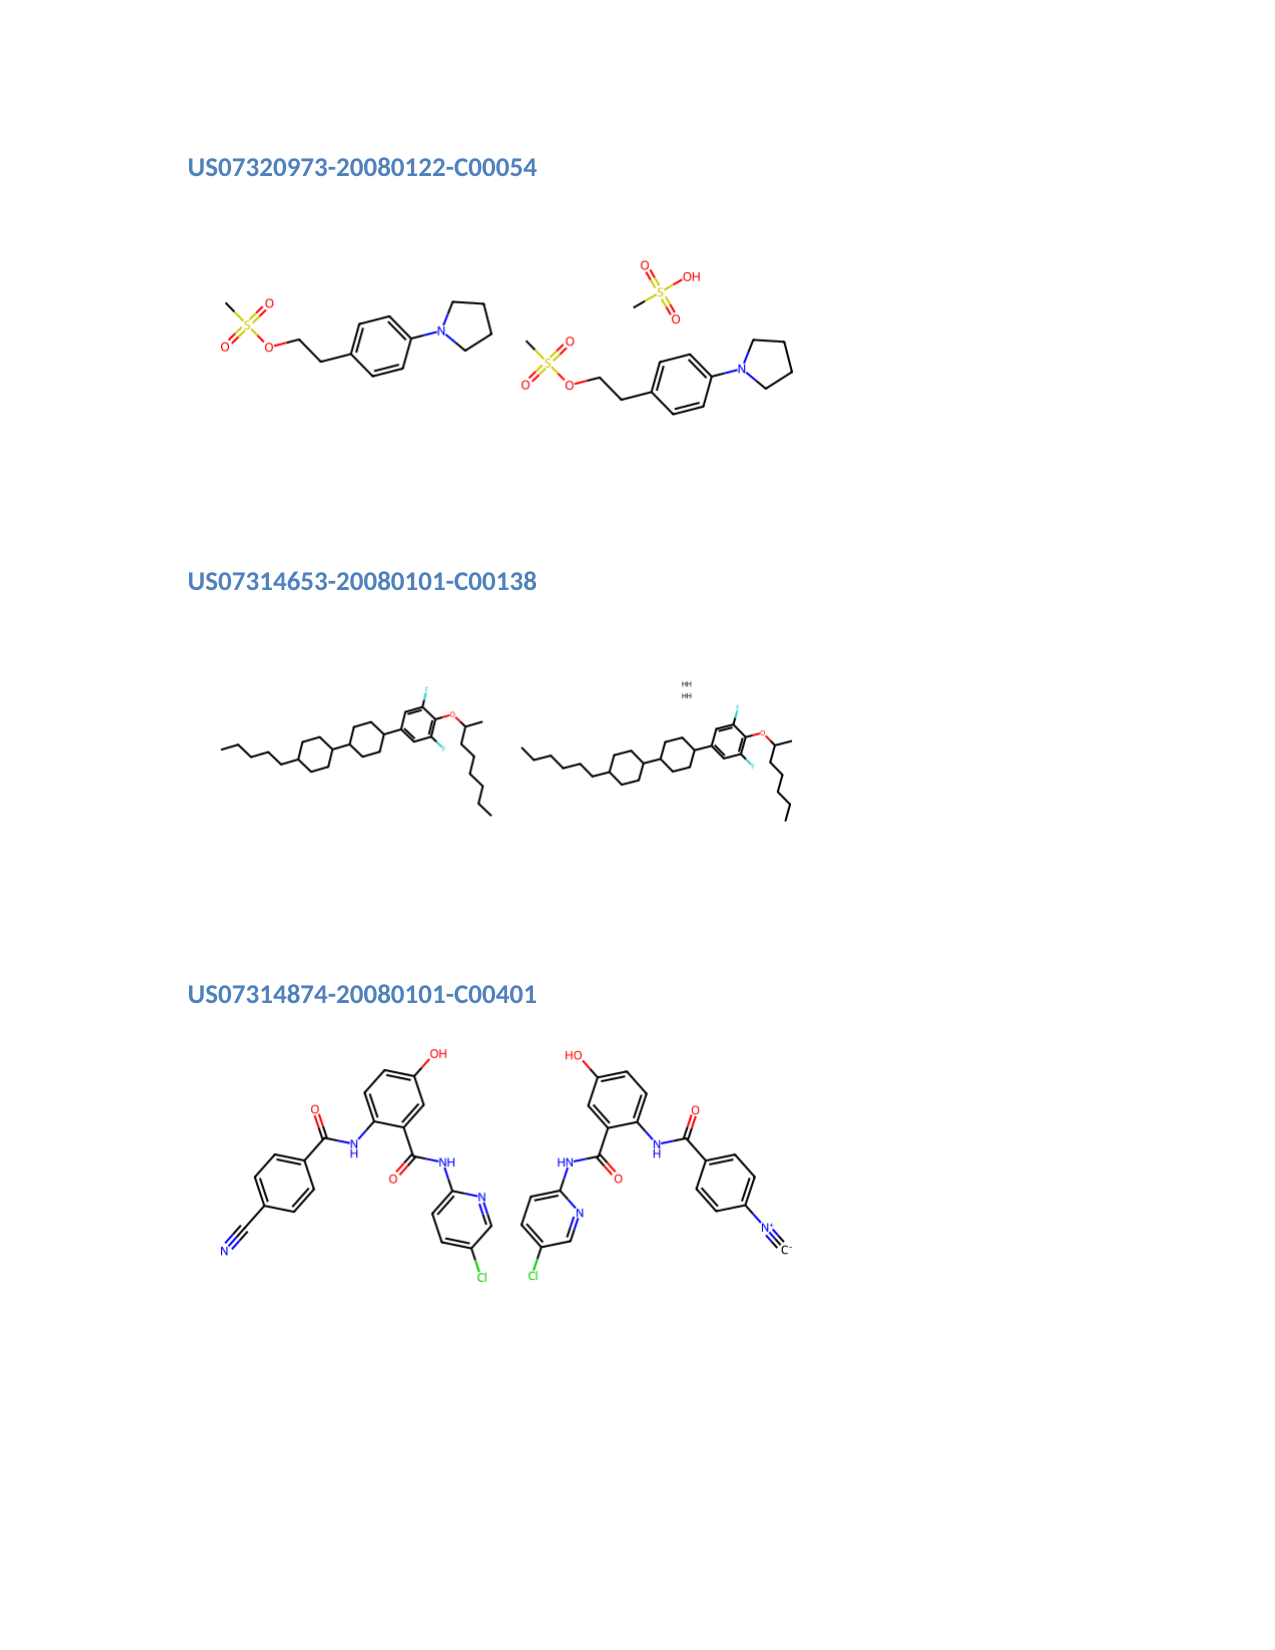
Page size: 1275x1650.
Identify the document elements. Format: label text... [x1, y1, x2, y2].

subtitle US07320973-20080122-C00054 [187, 150, 1087, 183]
subtitle US07314874-20080101-C00401 [187, 977, 1087, 1010]
picture [206, 187, 807, 488]
picture [206, 1015, 807, 1316]
subtitle US07314653-20080101-C00138 [187, 564, 1087, 597]
picture [206, 601, 807, 902]
